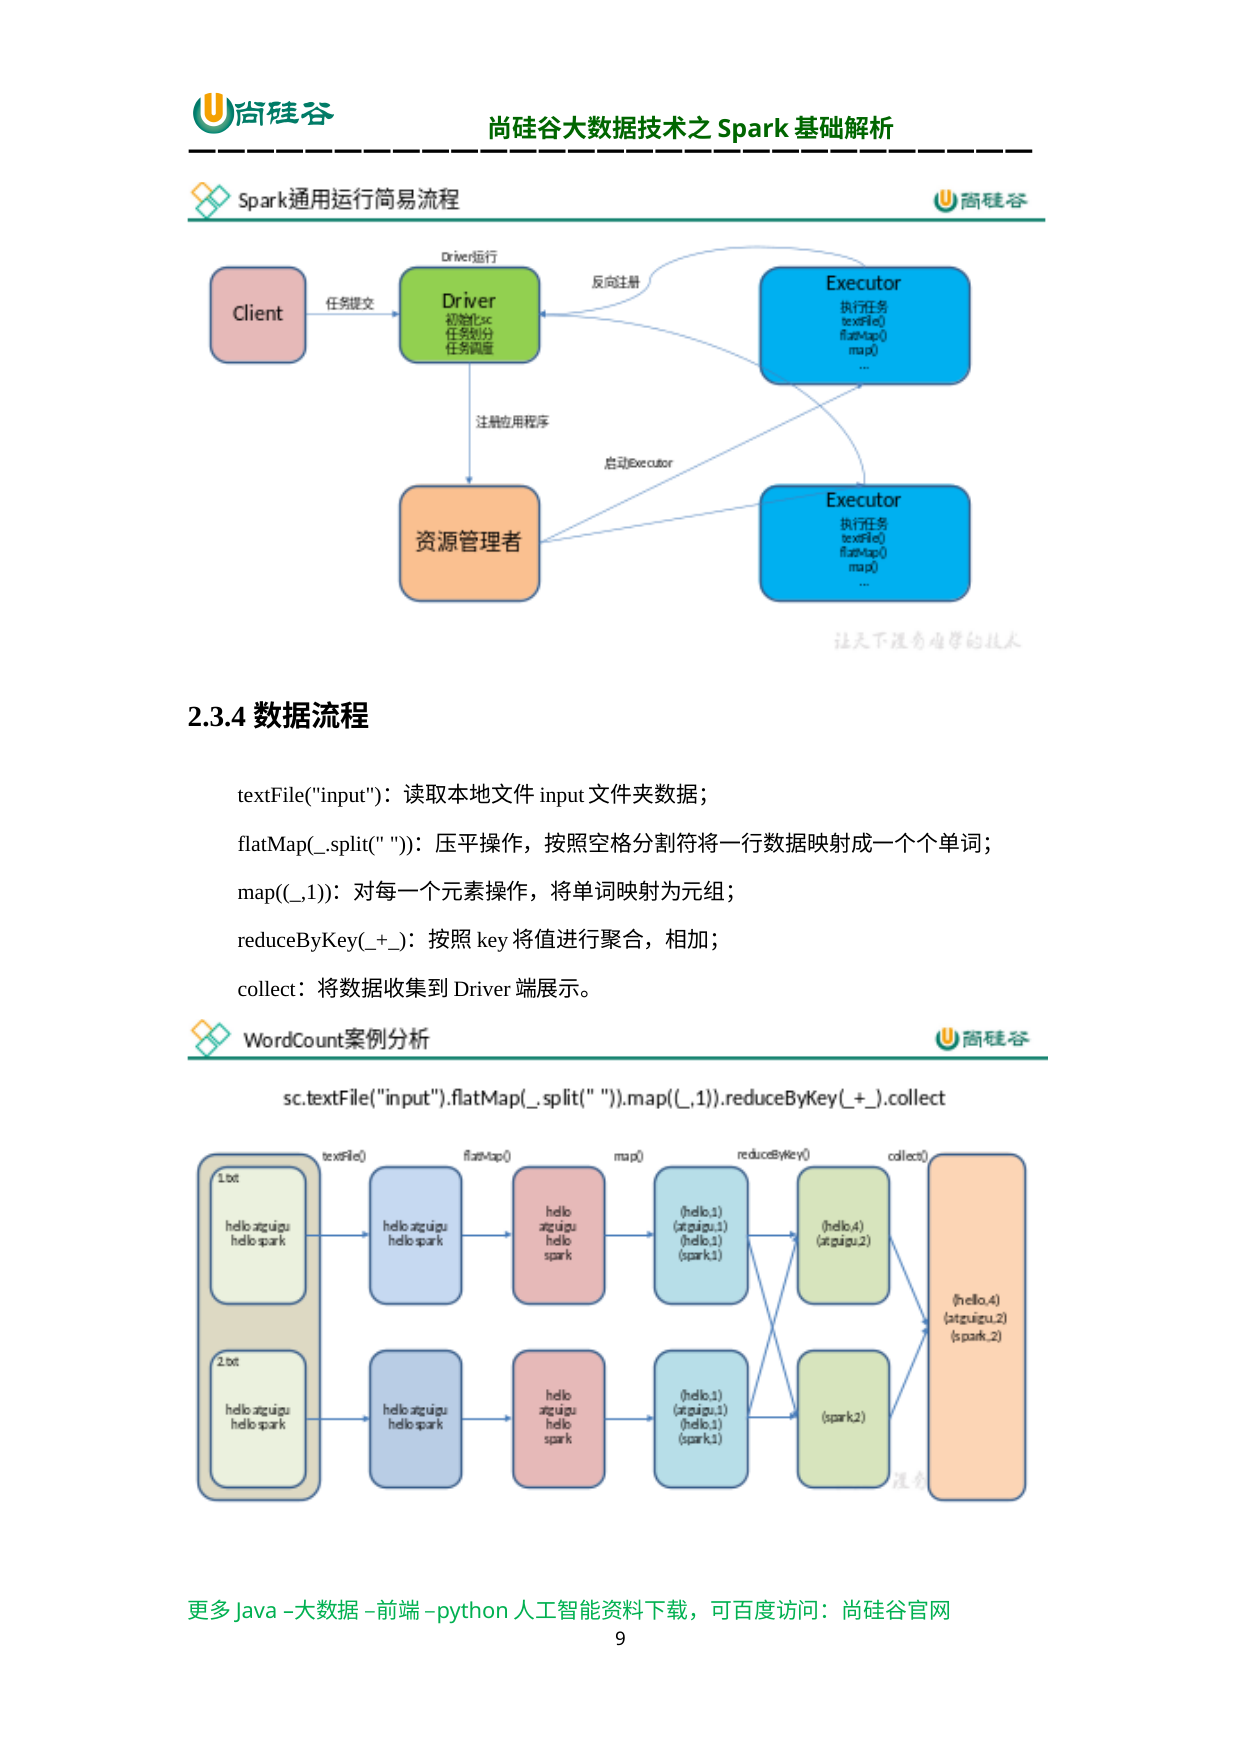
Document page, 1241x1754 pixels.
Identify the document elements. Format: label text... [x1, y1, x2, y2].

text collect：将数据收集到Driver端展示。 [237, 970, 1053, 1003]
text flatMap(_.split(" "))：压平操作，按照空格分割符将一行数据映射成一个个单词； [237, 825, 1053, 858]
picture [187, 88, 338, 138]
text reduceByKey(_+_)：按照key将值进行聚合，相加； [237, 922, 1053, 954]
text textFile("input")：读取本地文件input文件夹数据； [237, 777, 1053, 809]
subtitle 2.3.4 数据流程 [187, 681, 1053, 746]
text map((_,1))：对每一个元素操作，将单词映射为元组； [237, 873, 1053, 906]
